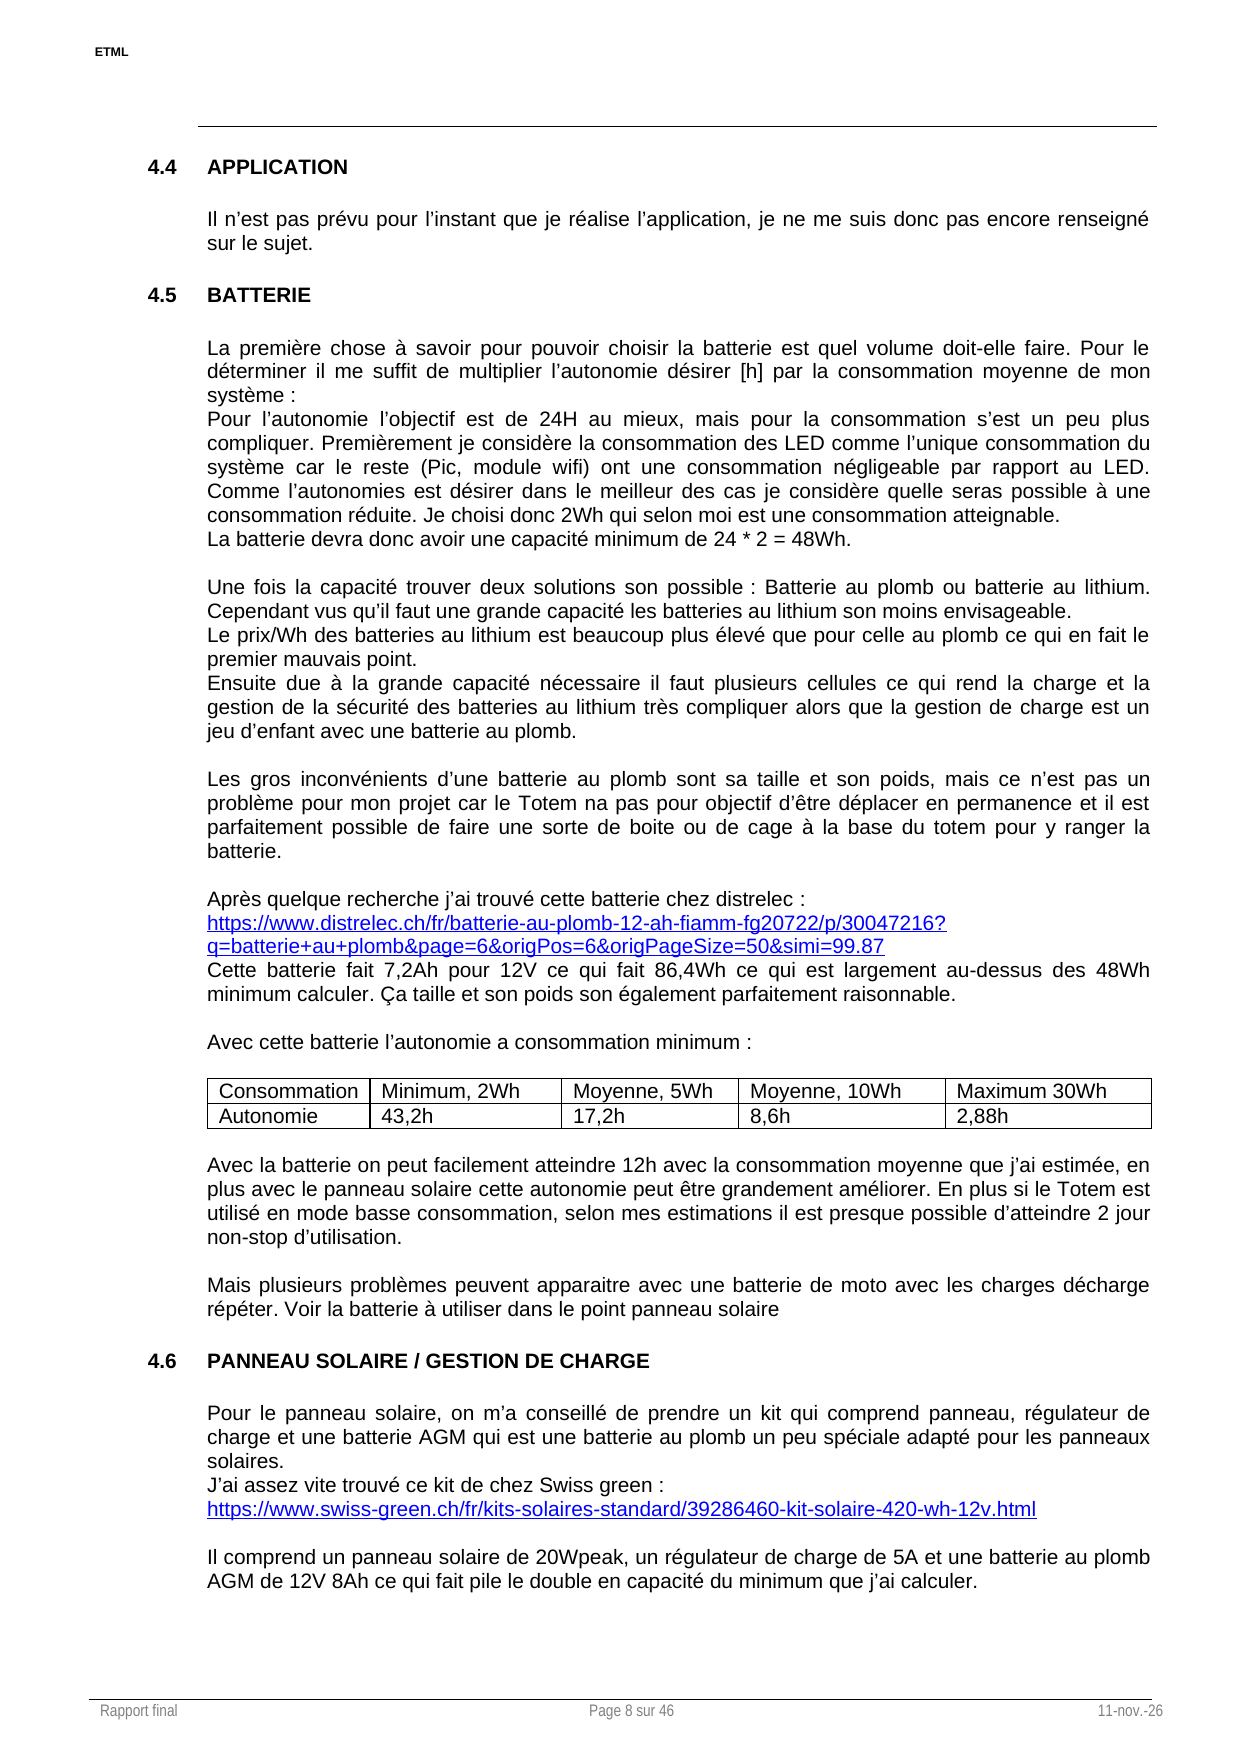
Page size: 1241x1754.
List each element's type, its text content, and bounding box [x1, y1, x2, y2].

table_header Moyenne, 10Wh [739, 1079, 945, 1103]
table_cell 2,88h [946, 1104, 1151, 1128]
text https://www.swiss-green.ch/fr/kits-solaires-standard/39286460-kit-solaire-420-wh-12v.html [207, 1497, 1152, 1521]
subtitle Application [148, 155, 1152, 179]
text Cette batterie fait 7,2Ah pour 12V ce qui fait 86,4Wh ce qui est largement au-dessus des 48Wh minimum calculer. Ça taille et son poids son également parfaitement raisonnable. [207, 958, 1152, 1006]
table_cell 8,6h [739, 1104, 945, 1128]
text Mais plusieurs problèmes peuvent apparaitre avec une batterie de moto avec les charges décharge répéter. Voir la batterie à utiliser dans le point panneau solaire [207, 1273, 1152, 1321]
text Le prix/Wh des batteries au lithium est beaucoup plus élevé que pour celle au plomb ce qui en fait le premier mauvais point. [207, 623, 1152, 671]
text Avec la batterie on peut facilement atteindre 12h avec la consommation moyenne que j’ai estimée, en plus avec le panneau solaire cette autonomie peut être grandement améliorer. En plus si le Totem est utilisé en mode basse consommation, selon mes estimations il est presque possible d’atteindre 2 jour non-stop d’utilisation. [207, 1153, 1152, 1249]
text https://www.distrelec.ch/fr/batterie-au-plomb-12-ah-fiamm-fg20722/p/30047216?q=batterie+au+plomb&page=6&origPos=6&origPageSize=50&simi=99.87 [207, 910, 1152, 958]
table_cell 17,2h [562, 1104, 738, 1128]
text Il comprend un panneau solaire de 20Wpeak, un régulateur de charge de 5A et une batterie au plomb AGM de 12V 8Ah ce qui fait pile le double en capacité du minimum que j’ai calculer. [207, 1545, 1152, 1593]
text Il n’est pas prévu pour l’instant que je réalise l’application, je ne me suis donc pas encore renseigné sur le sujet. [207, 207, 1152, 255]
text J’ai assez vite trouvé ce kit de chez Swiss green : [207, 1473, 1152, 1497]
text La première chose à savoir pour pouvoir choisir la batterie est quel volume doit-elle faire. Pour le déterminer il me suffit de multiplier l’autonomie désirer [h] par la consommation moyenne de mon système : [207, 335, 1152, 407]
table_header Minimum, 2Wh [371, 1079, 561, 1103]
text Une fois la capacité trouver deux solutions son possible : Batterie au plomb ou batterie au lithium. Cependant vus qu’il faut une grande capacité les batteries au lithium son moins envisageable. [207, 575, 1152, 623]
table_header Moyenne, 5Wh [562, 1079, 738, 1103]
text Ensuite due à la grande capacité nécessaire il faut plusieurs cellules ce qui rend la charge et la gestion de la sécurité des batteries au lithium très compliquer alors que la gestion de charge est un jeu d’enfant avec une batterie au plomb. [207, 671, 1152, 743]
text Pour l’autonomie l’objectif est de 24H au mieux, mais pour la consommation s’est un peu plus compliquer. Premièrement je considère la consommation des LED comme l’unique consommation du système car le reste (Pic, module wifi) ont une consommation négligeable par rapport au LED. Comme l’autonomies est désirer dans le meilleur des cas je considère quelle seras possible à une consommation réduite. Je choisi donc 2Wh qui selon moi est une consommation atteignable. [207, 407, 1152, 527]
text Les gros inconvénients d’une batterie au plomb sont sa taille et son poids, mais ce n’est pas un problème pour mon projet car le Totem na pas pour objectif d’être déplacer en permanence et il est parfaitement possible de faire une sorte de boite ou de cage à la base du totem pour y ranger la batterie. [207, 767, 1152, 862]
text Avec cette batterie l’autonomie a consommation minimum : [207, 1030, 1152, 1054]
table_cell Autonomie [208, 1104, 369, 1128]
text Pour le panneau solaire, on m’a conseillé de prendre un kit qui comprend panneau, régulateur de charge et une batterie AGM qui est une batterie au plomb un peu spéciale adapté pour les panneaux solaires. [207, 1401, 1152, 1473]
table_header Maximum 30Wh [946, 1079, 1151, 1103]
table_header Consommation [208, 1079, 369, 1103]
text Après quelque recherche j’ai trouvé cette batterie chez distrelec : [207, 886, 1152, 910]
subtitle Panneau solaire / gestion de charge [148, 1349, 1152, 1373]
text La batterie devra donc avoir une capacité minimum de 24 * 2 = 48Wh. [207, 527, 1152, 551]
table_cell 43,2h [371, 1104, 561, 1128]
subtitle Batterie [148, 283, 1152, 307]
